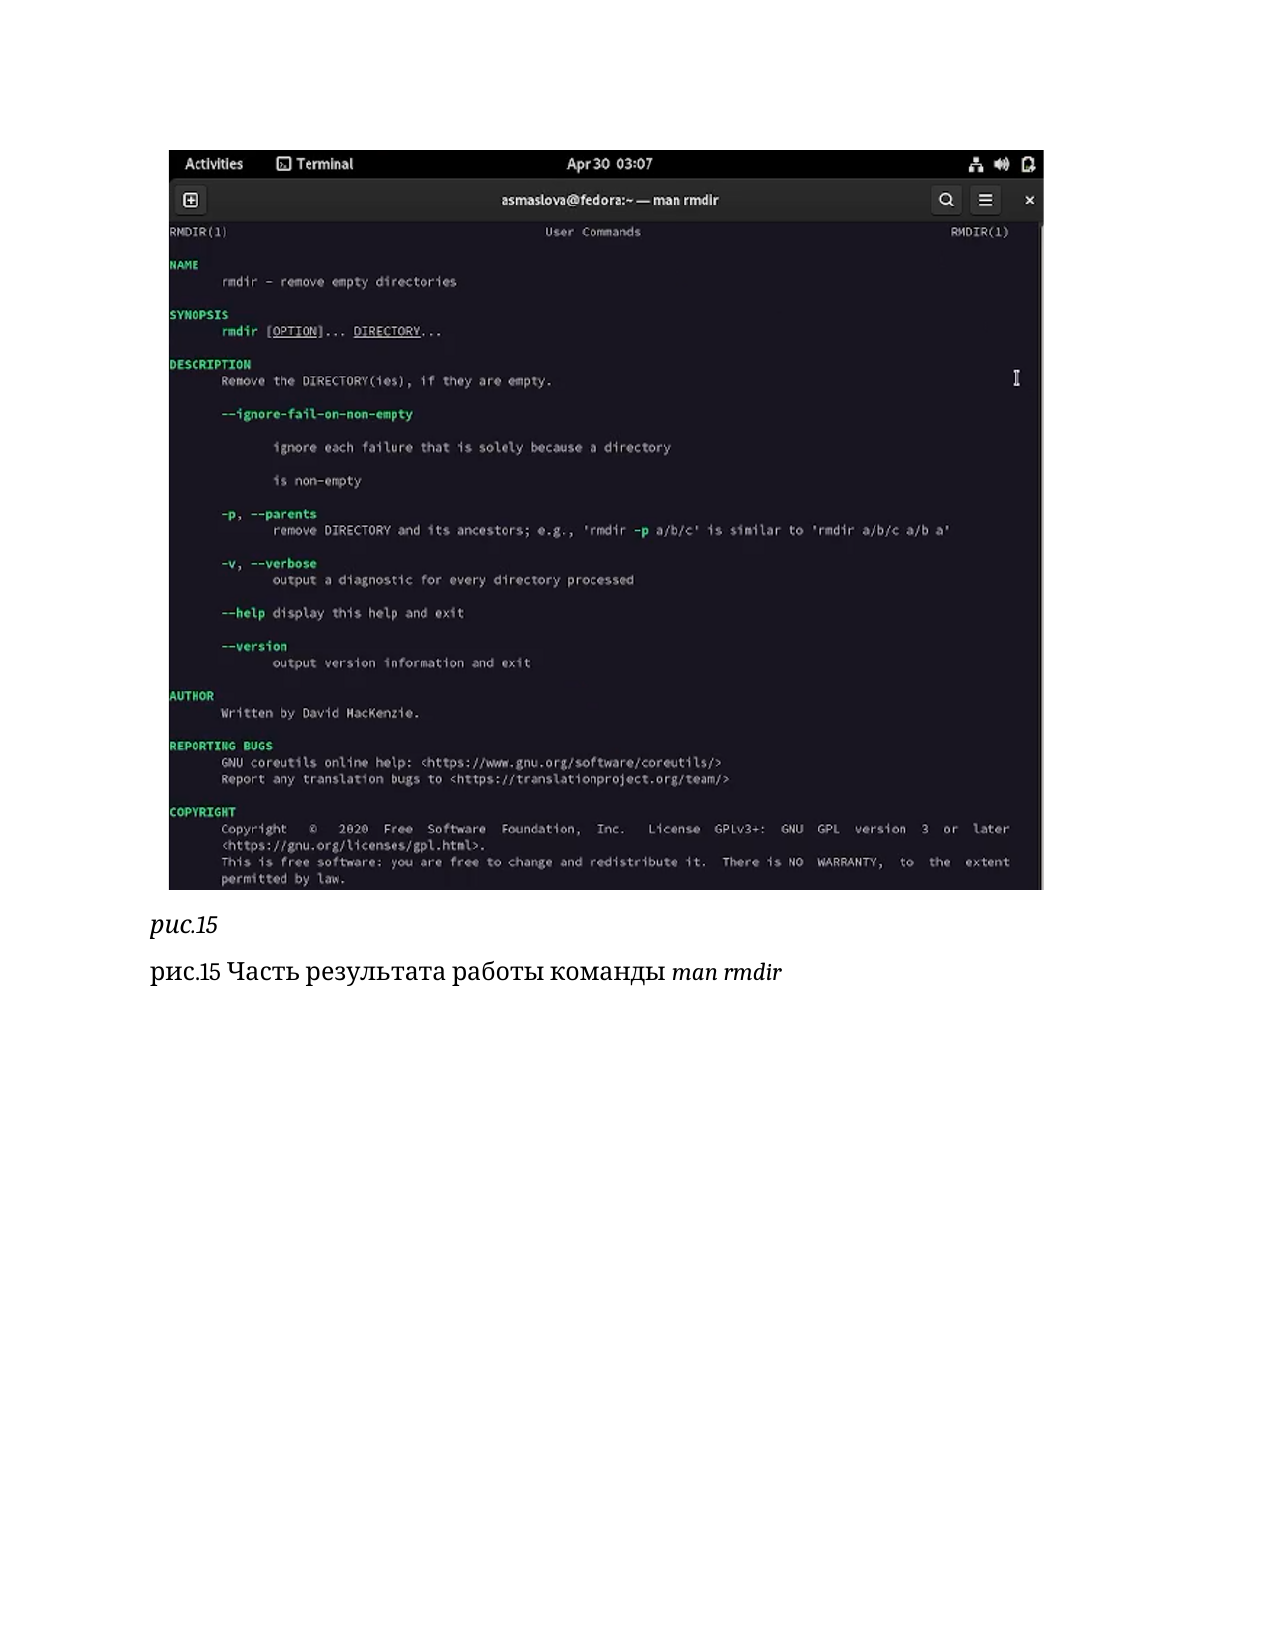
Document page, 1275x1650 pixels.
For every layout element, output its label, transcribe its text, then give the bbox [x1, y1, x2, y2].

text рис.15 Часть результата работы команды man rmdir [150, 958, 1125, 987]
picture [168, 150, 1044, 890]
text рис.15 [150, 911, 1125, 939]
